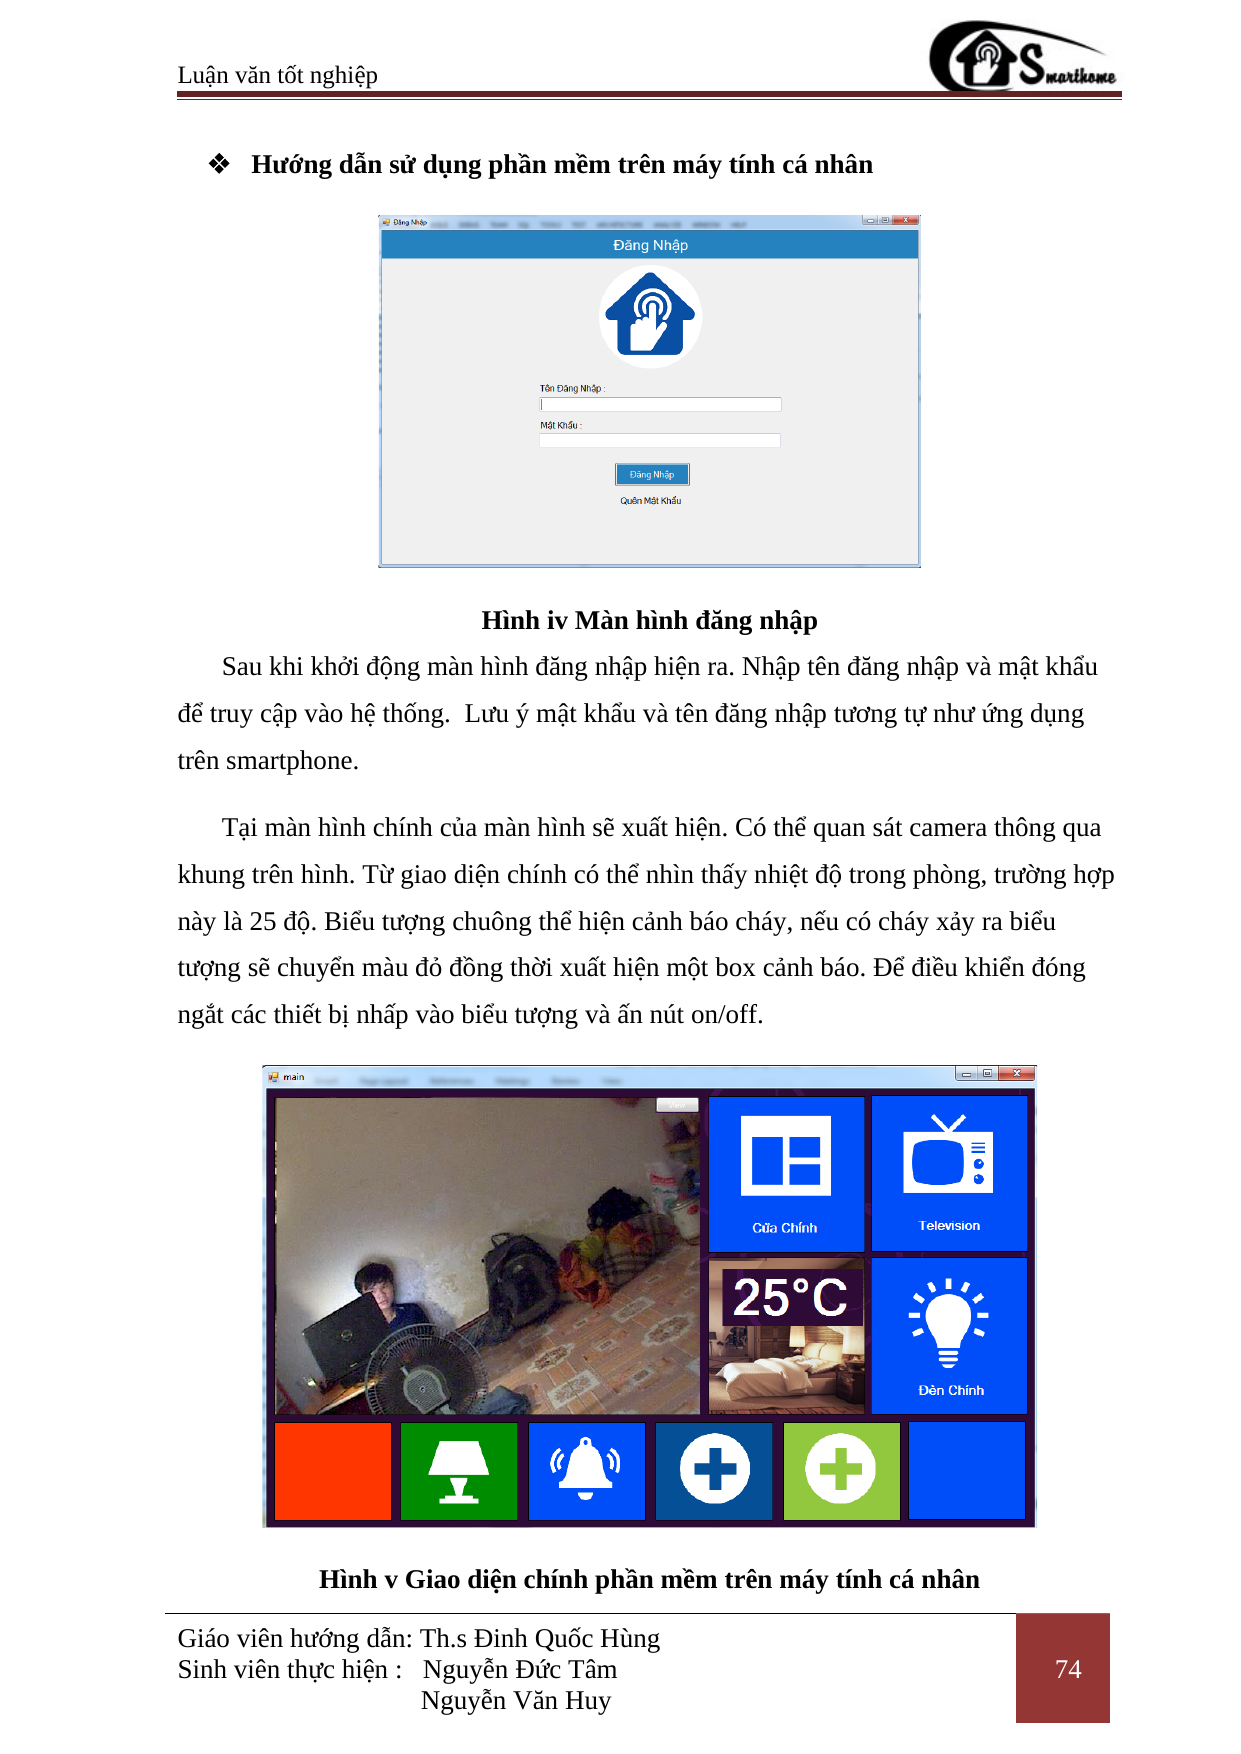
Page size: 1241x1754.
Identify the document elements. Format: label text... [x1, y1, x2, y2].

list Hướng dẫn sử dụng phần mềm trên máy tính cá nhân [207, 148, 1122, 179]
text Tại màn hình chính của màn hình sẽ xuất hiện. Có thể quan sát camera thông qua khung trên hình. Từ giao diện chính có thể nhìn thấy nhiệt độ trong phòng, trường hợp này là 25 độ. Biểu tượng chuông thể hiện cảnh báo cháy, nếu có cháy xảy ra biểu tượng sẽ chuyển màu đỏ đồng thời xuất hiện một box cảnh báo. Để điều khiển đóng ngắt các thiết bị nhấp vào biểu tượng và ấn nút on/off. [177, 811, 1122, 1029]
picture [919, 18, 1125, 99]
picture [262, 1065, 1038, 1528]
text Hình v Giao diện chính phần mềm trên máy tính cá nhân [177, 1564, 1122, 1595]
text Hình iv Màn hình đăng nhập [177, 604, 1122, 635]
text Sau khi khởi động màn hình đăng nhập hiện ra. Nhập tên đăng nhập và mật khẩu để truy cập vào hệ thống. Lưu ý mật khẩu và tên đăng nhập tương tự như ứng dụng trên smartphone. [177, 651, 1122, 775]
picture [378, 215, 921, 568]
